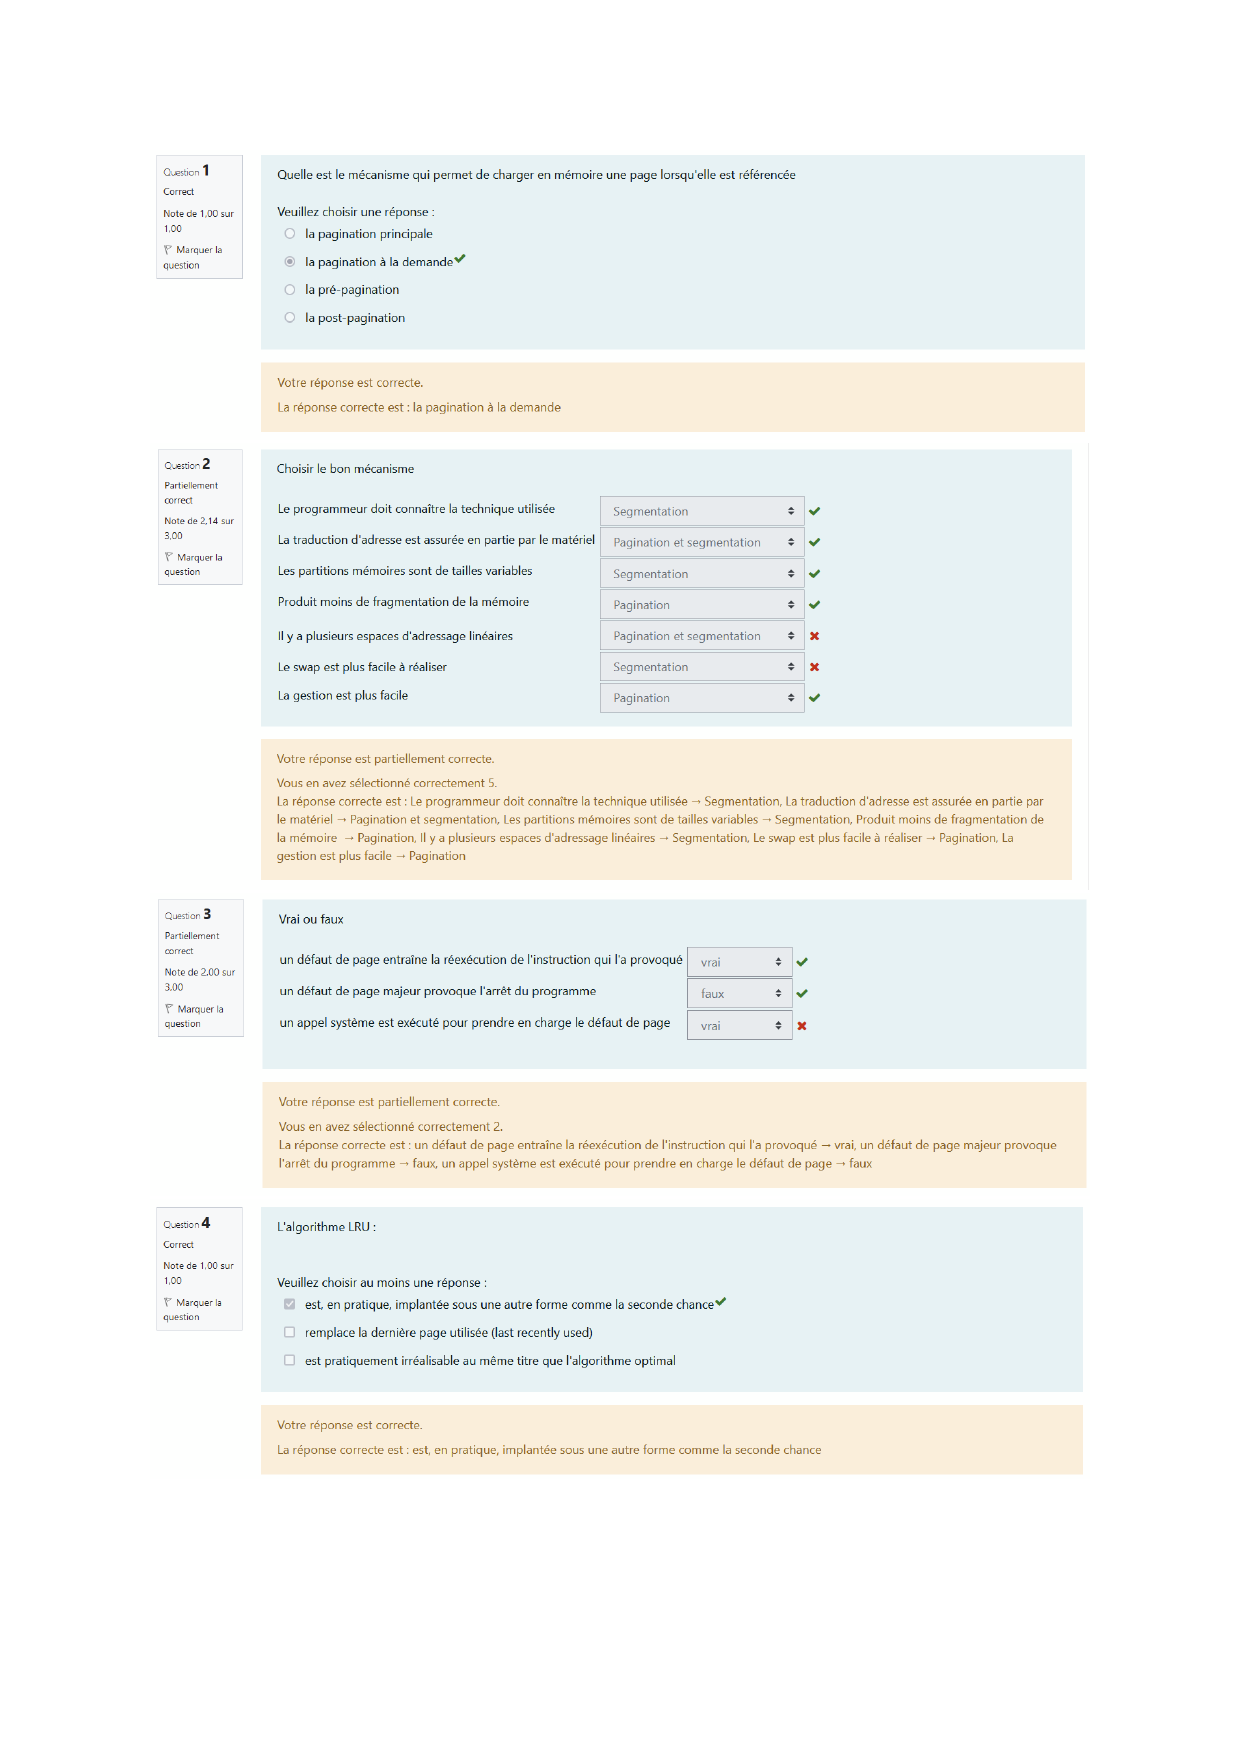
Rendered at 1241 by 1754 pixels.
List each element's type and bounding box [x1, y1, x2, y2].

picture [150, 893, 1091, 1196]
picture [150, 443, 1091, 890]
picture [150, 150, 1091, 440]
picture [150, 1199, 1091, 1479]
